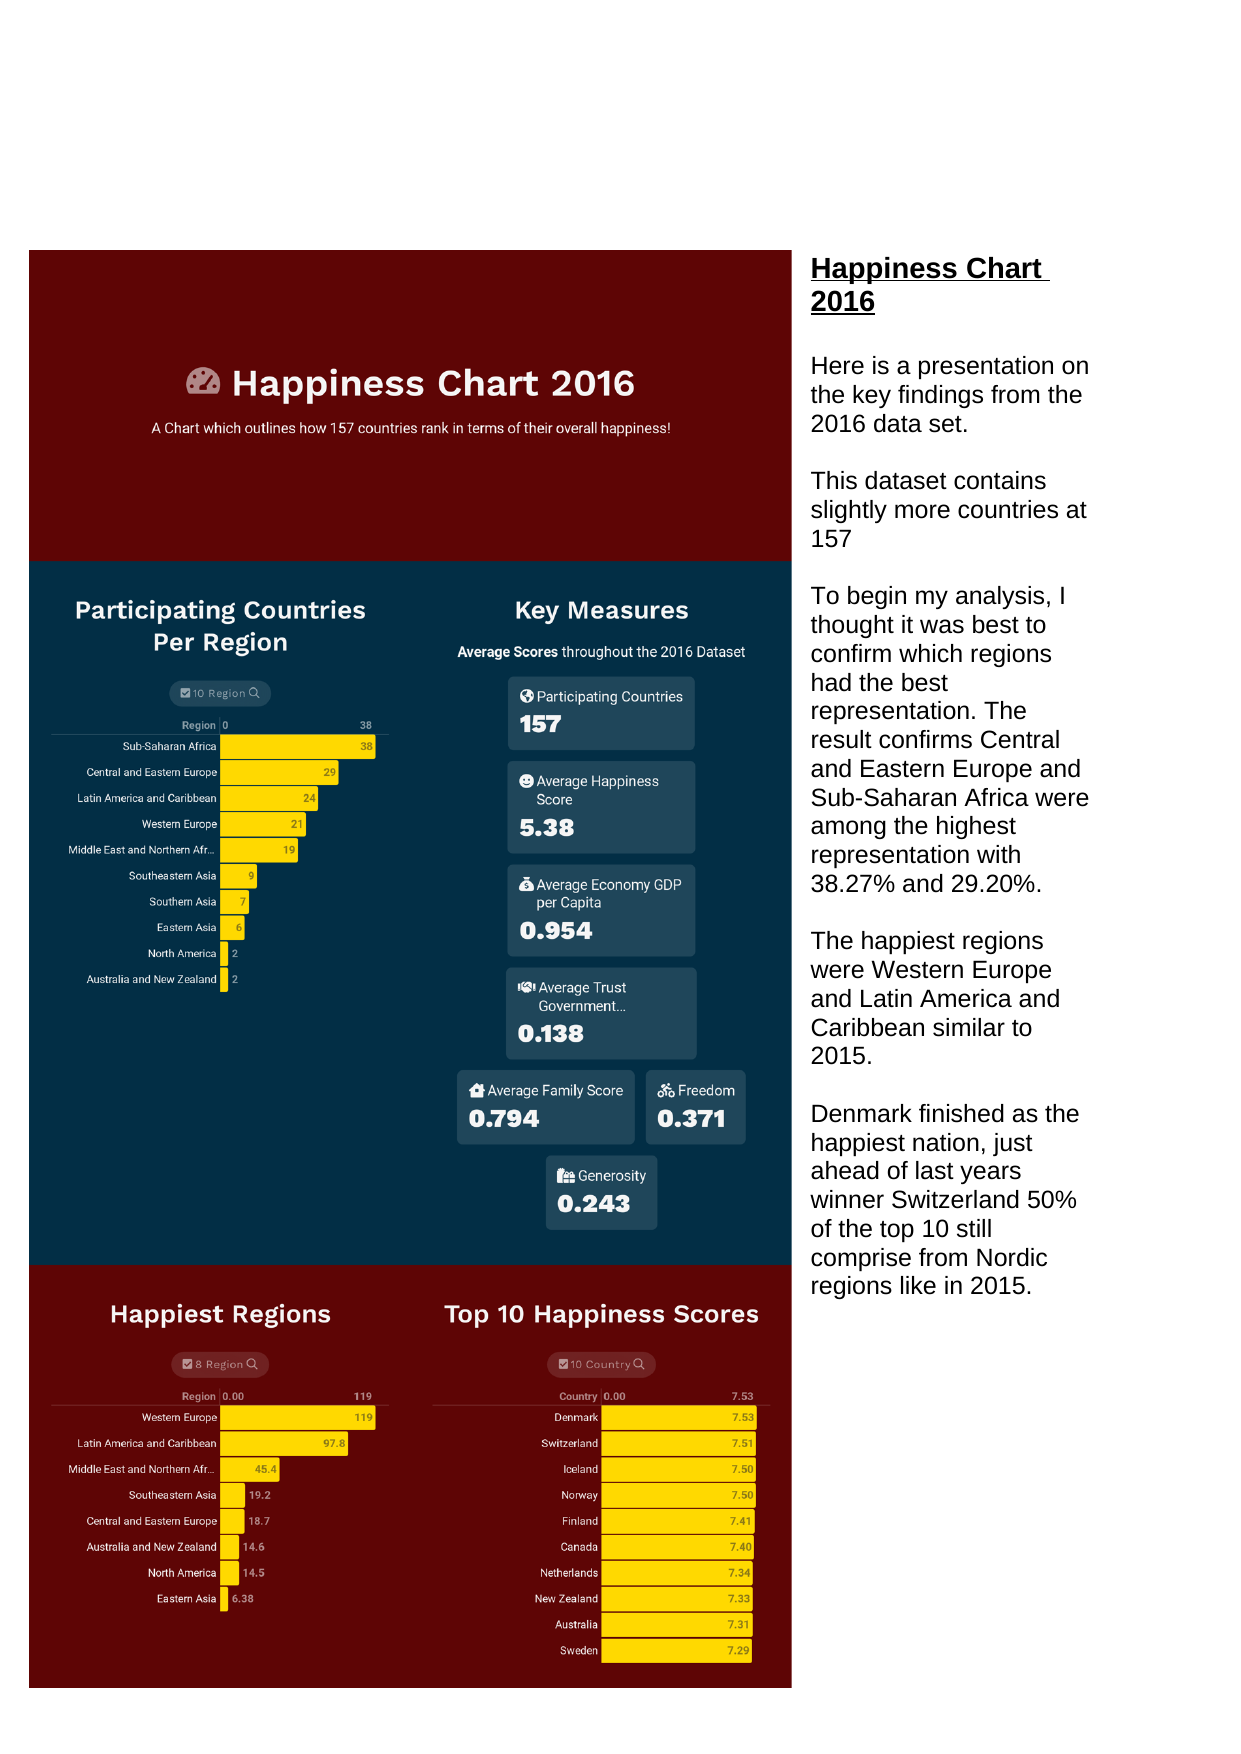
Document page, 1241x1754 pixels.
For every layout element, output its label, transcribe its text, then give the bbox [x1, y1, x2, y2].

picture [145, 768, 150, 776]
text This dataset contains slightly more countries at 157 [792, 466, 1090, 552]
picture [77, 602, 90, 619]
picture [136, 605, 147, 619]
picture [69, 846, 82, 853]
picture [507, 968, 696, 1059]
picture [154, 976, 174, 983]
text To begin my analysis, I thought it was best to confirm which regions had the best representation. The result confirms Central and Eastern Europe and Sub-Saharan Africa were among the highest representation with 38.27% and 29.20%. [792, 581, 1090, 897]
picture [207, 605, 220, 619]
picture [89, 846, 100, 853]
picture [361, 722, 371, 728]
picture [138, 846, 145, 853]
picture [143, 821, 178, 827]
text Denmark finished as the happiest nation, just ahead of last years winner Switzerland 50% of the top 10 still comprise from Nordic regions like in 2015. [792, 1099, 1090, 1300]
picture [174, 848, 183, 853]
picture [338, 606, 351, 619]
picture [532, 606, 545, 619]
picture [129, 848, 137, 853]
picture [183, 952, 191, 957]
picture [147, 743, 161, 750]
picture [149, 846, 168, 853]
picture [622, 605, 648, 619]
picture [162, 744, 178, 750]
picture [170, 681, 270, 706]
text Happiness Chart 2016 [792, 251, 1090, 318]
picture [622, 647, 632, 656]
picture [174, 794, 212, 802]
picture [141, 873, 150, 879]
picture [509, 677, 694, 749]
text The happiest regions were Western Europe and Latin America and Caribbean similar to 2015. [792, 926, 1090, 1070]
picture [221, 637, 233, 651]
picture [294, 606, 306, 619]
picture [354, 605, 365, 619]
picture [508, 762, 695, 853]
picture [29, 1265, 792, 1688]
picture [110, 847, 124, 853]
picture [124, 743, 131, 750]
picture [589, 647, 610, 660]
picture [186, 637, 194, 650]
picture [149, 950, 157, 956]
picture [517, 602, 531, 619]
picture [515, 647, 558, 657]
picture [156, 874, 192, 879]
picture [157, 794, 164, 801]
picture [204, 634, 218, 650]
picture [707, 647, 721, 657]
picture [132, 744, 139, 750]
picture [159, 898, 185, 905]
picture [98, 976, 129, 983]
picture [158, 770, 178, 775]
picture [197, 872, 209, 879]
picture [508, 865, 695, 956]
picture [569, 602, 588, 619]
picture [185, 899, 192, 905]
picture [154, 634, 168, 650]
picture [275, 637, 287, 650]
picture [258, 637, 271, 651]
picture [736, 647, 744, 656]
picture [130, 873, 137, 879]
picture [262, 605, 275, 619]
picture [651, 606, 659, 619]
picture [133, 977, 140, 983]
picture [192, 950, 209, 957]
picture [171, 925, 185, 931]
picture [547, 1156, 657, 1229]
picture [158, 606, 171, 624]
picture [106, 795, 116, 802]
picture [677, 605, 688, 619]
picture [29, 250, 792, 561]
picture [185, 977, 206, 983]
picture [119, 797, 134, 802]
picture [236, 634, 249, 657]
picture [92, 769, 120, 776]
picture [458, 647, 509, 660]
picture [245, 601, 259, 619]
picture [222, 604, 235, 624]
picture [637, 647, 646, 656]
picture [647, 650, 656, 657]
picture [194, 846, 203, 853]
picture [724, 649, 739, 657]
picture [84, 795, 97, 801]
picture [458, 1071, 634, 1144]
picture [151, 899, 160, 905]
picture [661, 605, 674, 619]
picture [189, 743, 198, 750]
picture [580, 649, 589, 657]
picture [194, 770, 216, 776]
picture [125, 770, 133, 776]
picture [197, 924, 209, 930]
picture [170, 637, 182, 651]
picture [150, 606, 154, 619]
picture [92, 600, 132, 619]
picture [698, 646, 708, 657]
picture [331, 600, 335, 619]
picture [204, 822, 216, 828]
picture [148, 796, 157, 801]
picture [197, 898, 209, 905]
picture [546, 606, 559, 624]
picture [645, 1071, 745, 1144]
picture [591, 605, 603, 619]
picture [188, 600, 203, 619]
picture [563, 647, 571, 656]
picture [184, 768, 192, 776]
picture [662, 646, 675, 656]
picture [221, 734, 376, 992]
picture [309, 603, 329, 619]
picture [278, 606, 290, 619]
picture [183, 721, 197, 728]
text Here is a presentation on the key findings from the 2016 data set. [792, 351, 1090, 437]
picture [174, 605, 187, 619]
picture [606, 605, 618, 619]
picture [251, 632, 255, 650]
picture [197, 724, 206, 731]
